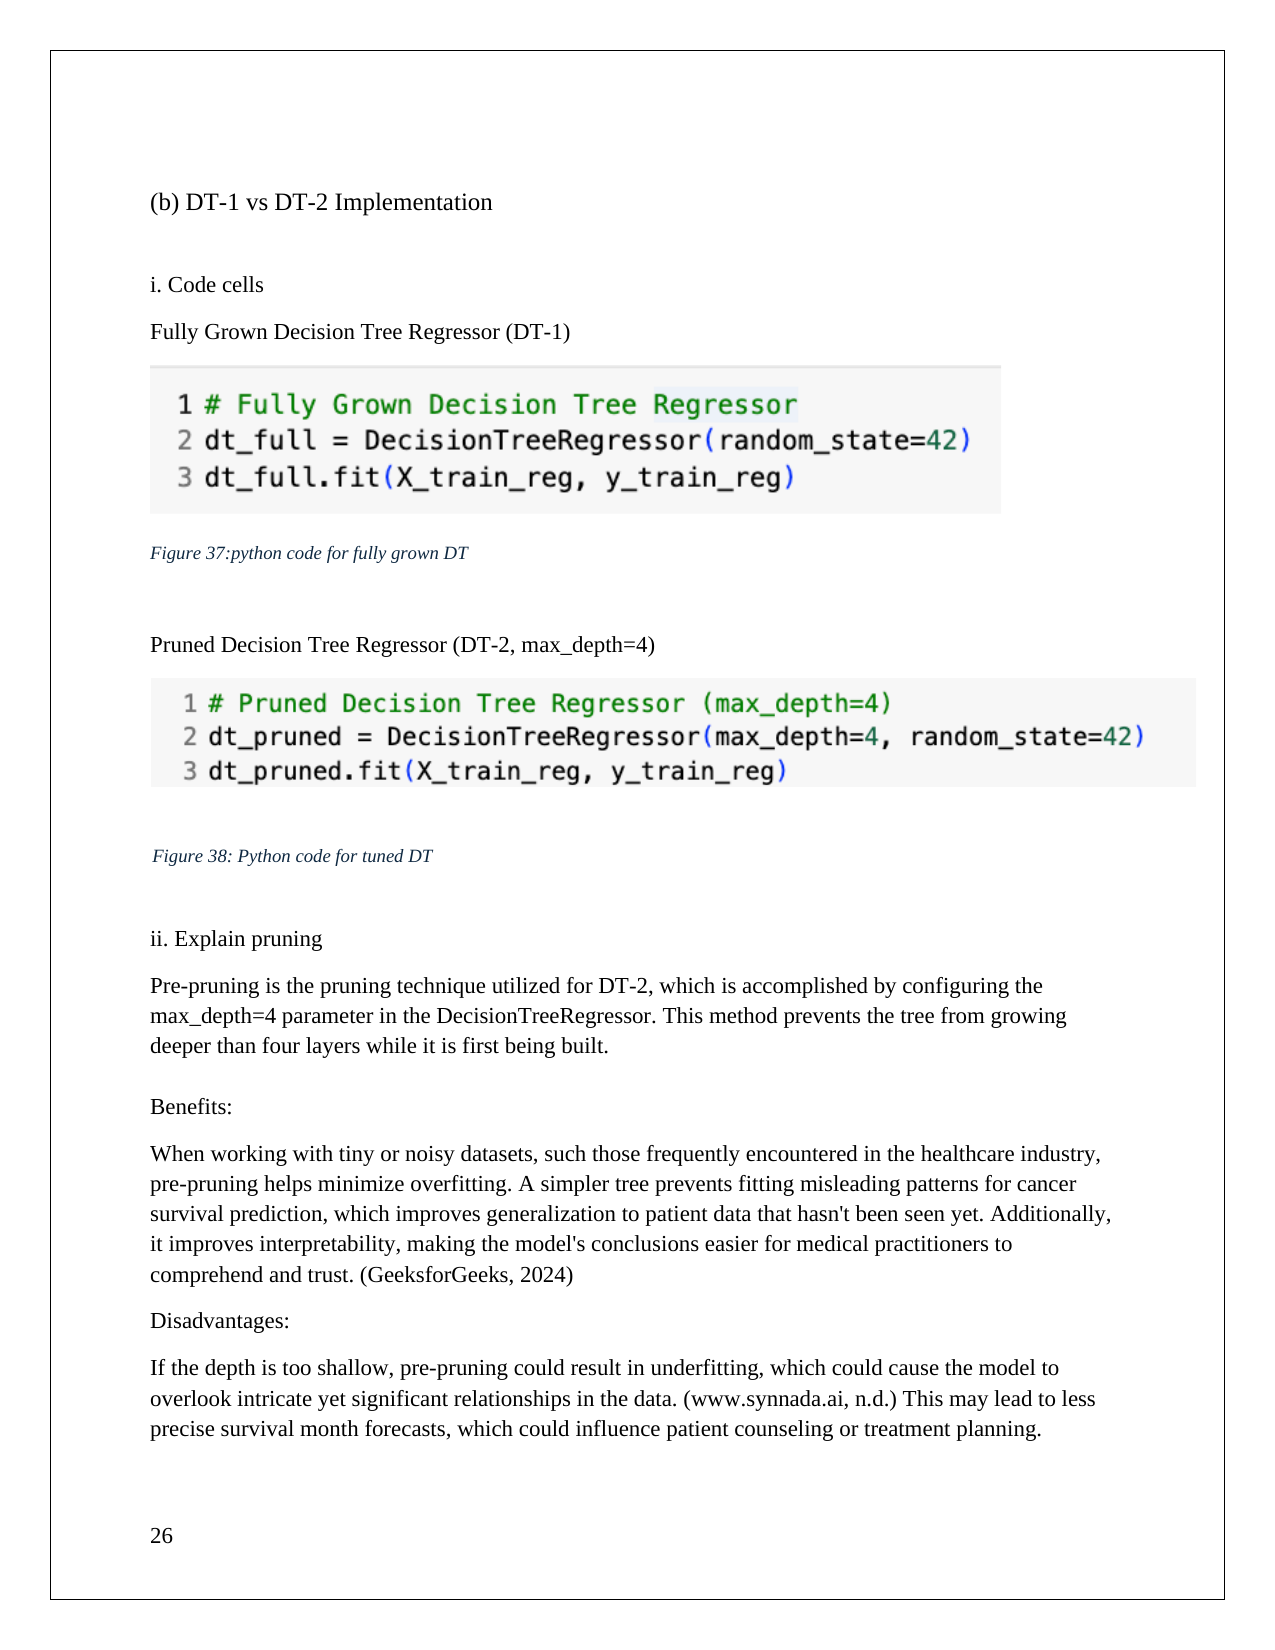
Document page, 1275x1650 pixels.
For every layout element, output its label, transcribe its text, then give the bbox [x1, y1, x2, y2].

text Pre-pruning is the pruning technique utilized for DT-2, which is accomplished by configuring the max_depth=4 parameter in the DecisionTreeRegressor. This method prevents the tree from growing deeper than four layers while it is first being built. Benefits: [150, 972, 1125, 1119]
text Fully Grown Decision Tree Regressor (DT-1) [150, 318, 1125, 345]
picture [151, 678, 1197, 787]
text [150, 1354, 1125, 1441]
text ii. Explain pruning [150, 925, 1125, 952]
text When working with tiny or noisy datasets, such those frequently encountered in the healthcare industry, pre-pruning helps minimize overfitting. A simpler tree prevents fitting misleading patterns for cancer survival prediction, which improves generalization to patient data that hasn't been seen yet. Additionally, it improves interpretability, making the model's conclusions easier for medical practitioners to comprehend and trust. (GeeksforGeeks, 2024) [150, 1140, 1125, 1287]
subtitle (b) DT-1 vs DT-2 Implementation [150, 187, 1125, 216]
text Disadvantages: [150, 1308, 1125, 1334]
text Pruned Decision Tree Regressor (DT-2, max_depth=4) [150, 631, 1125, 658]
text i. Code cells [150, 271, 1125, 298]
picture [150, 365, 1002, 522]
